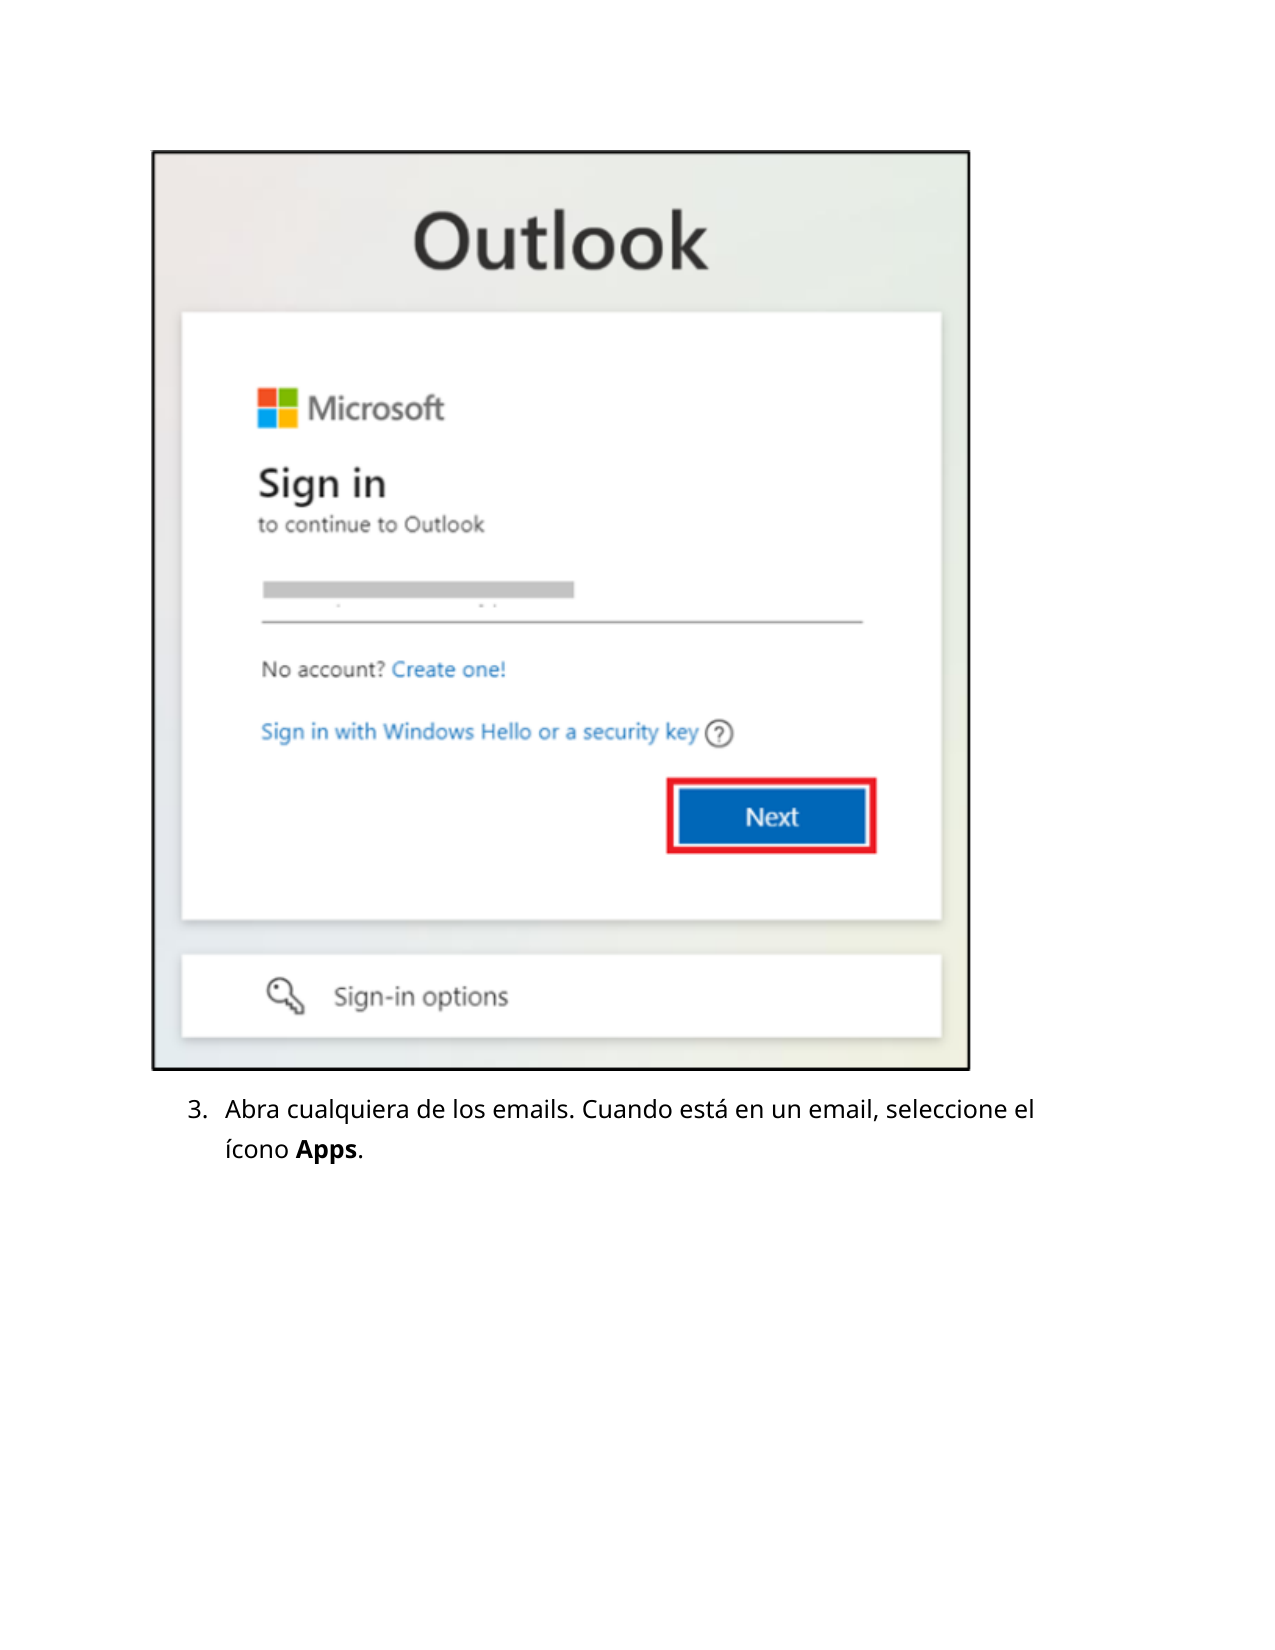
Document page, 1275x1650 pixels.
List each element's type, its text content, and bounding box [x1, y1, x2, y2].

picture [150, 150, 971, 1071]
list Abra cualquiera de los emails. Cuando está en un email, seleccione el ícono Apps. [187, 1092, 1125, 1165]
